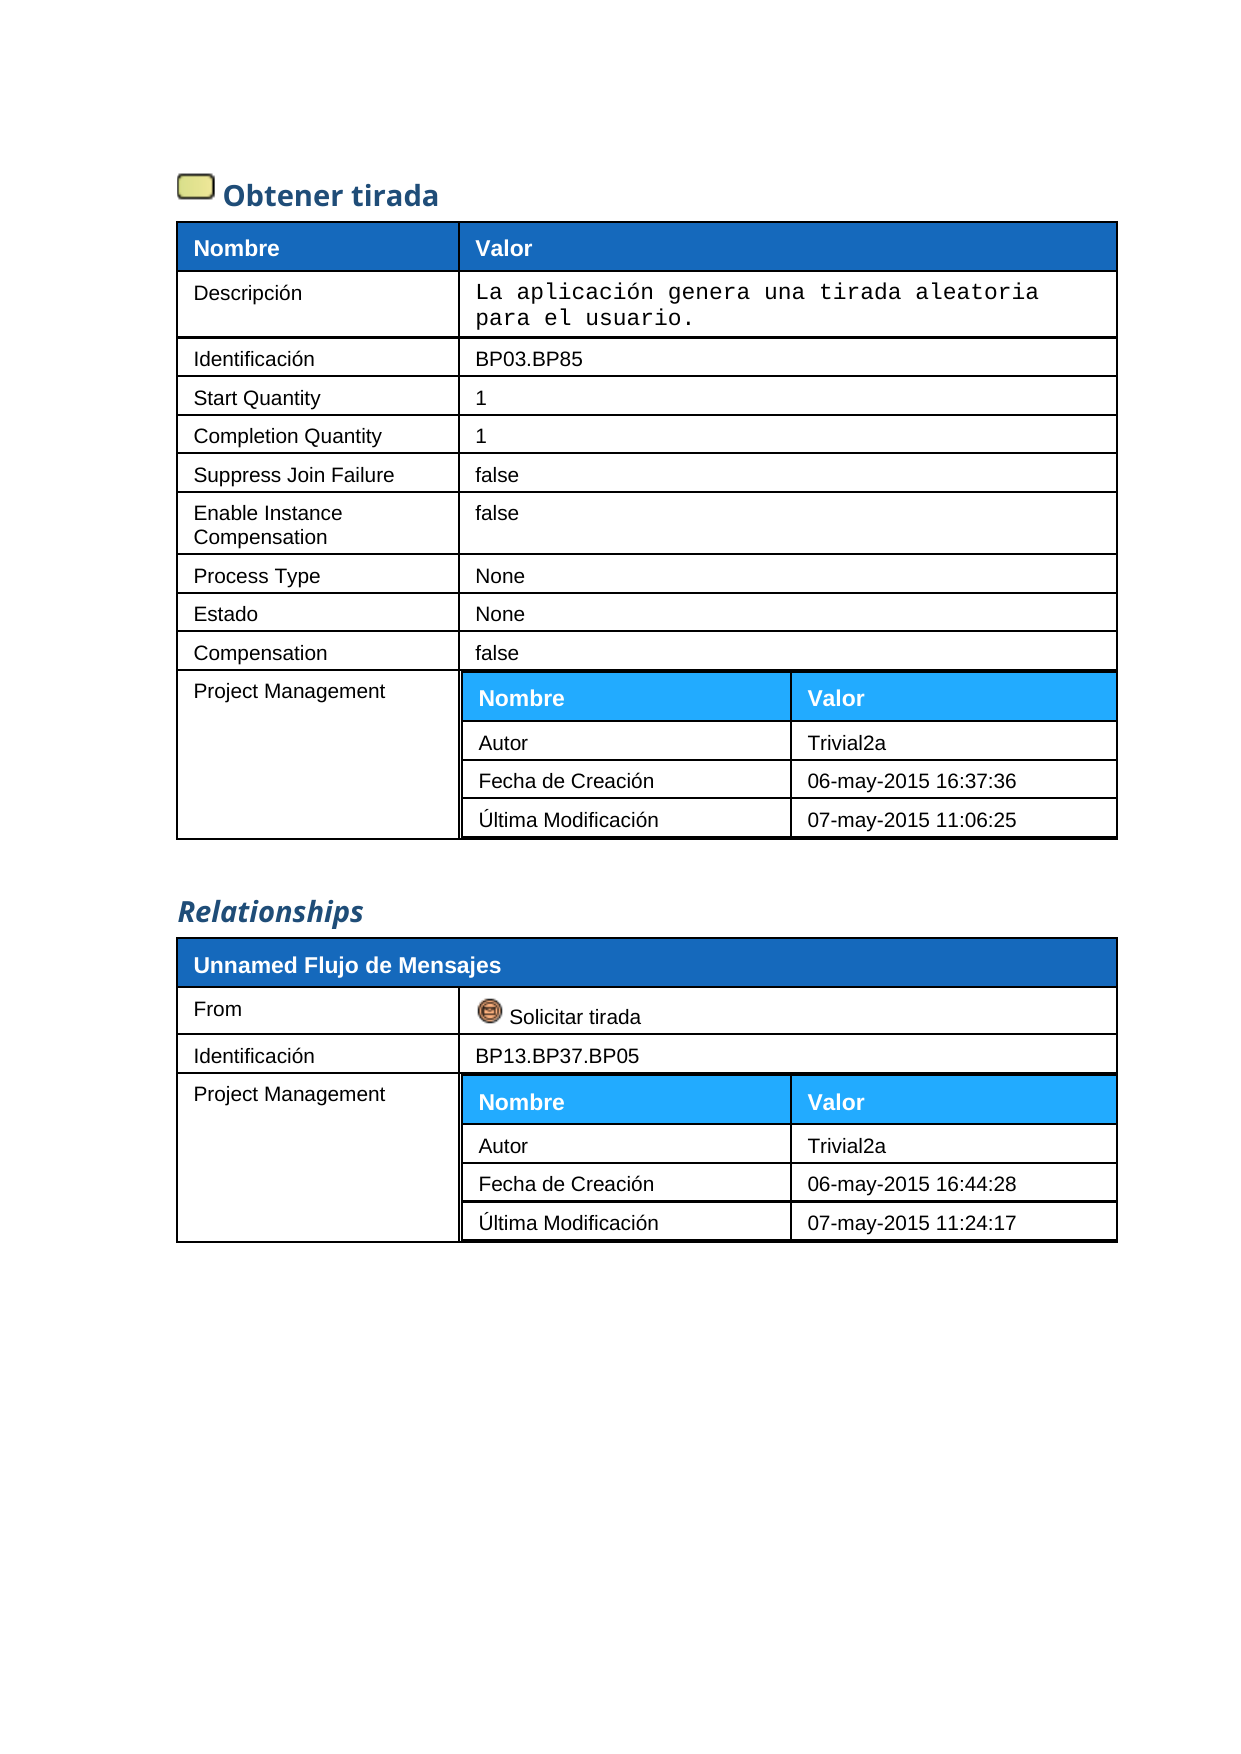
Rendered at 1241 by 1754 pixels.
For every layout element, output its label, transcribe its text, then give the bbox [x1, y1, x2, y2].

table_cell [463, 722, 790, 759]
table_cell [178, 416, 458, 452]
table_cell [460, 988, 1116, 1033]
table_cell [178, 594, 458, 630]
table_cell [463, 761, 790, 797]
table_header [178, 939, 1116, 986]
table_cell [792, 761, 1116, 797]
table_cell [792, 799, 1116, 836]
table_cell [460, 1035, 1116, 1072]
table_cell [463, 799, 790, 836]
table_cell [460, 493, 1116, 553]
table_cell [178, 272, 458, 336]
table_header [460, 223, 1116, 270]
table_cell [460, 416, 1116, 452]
subtitle Relationships [177, 891, 1063, 931]
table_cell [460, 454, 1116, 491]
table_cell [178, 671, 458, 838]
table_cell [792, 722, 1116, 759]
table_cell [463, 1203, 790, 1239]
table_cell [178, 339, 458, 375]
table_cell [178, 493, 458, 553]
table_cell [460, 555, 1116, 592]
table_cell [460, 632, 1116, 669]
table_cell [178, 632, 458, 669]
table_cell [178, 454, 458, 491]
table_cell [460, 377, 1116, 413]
picture [475, 996, 504, 1025]
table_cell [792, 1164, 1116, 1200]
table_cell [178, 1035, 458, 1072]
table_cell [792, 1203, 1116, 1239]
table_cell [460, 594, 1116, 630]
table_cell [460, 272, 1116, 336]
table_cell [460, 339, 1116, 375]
subtitle Obtener tirada [177, 168, 1063, 214]
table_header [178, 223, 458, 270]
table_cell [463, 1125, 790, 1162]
picture [177, 168, 215, 206]
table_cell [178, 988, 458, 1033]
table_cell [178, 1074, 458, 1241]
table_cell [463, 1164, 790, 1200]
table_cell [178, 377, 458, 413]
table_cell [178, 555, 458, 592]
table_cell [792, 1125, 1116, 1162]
